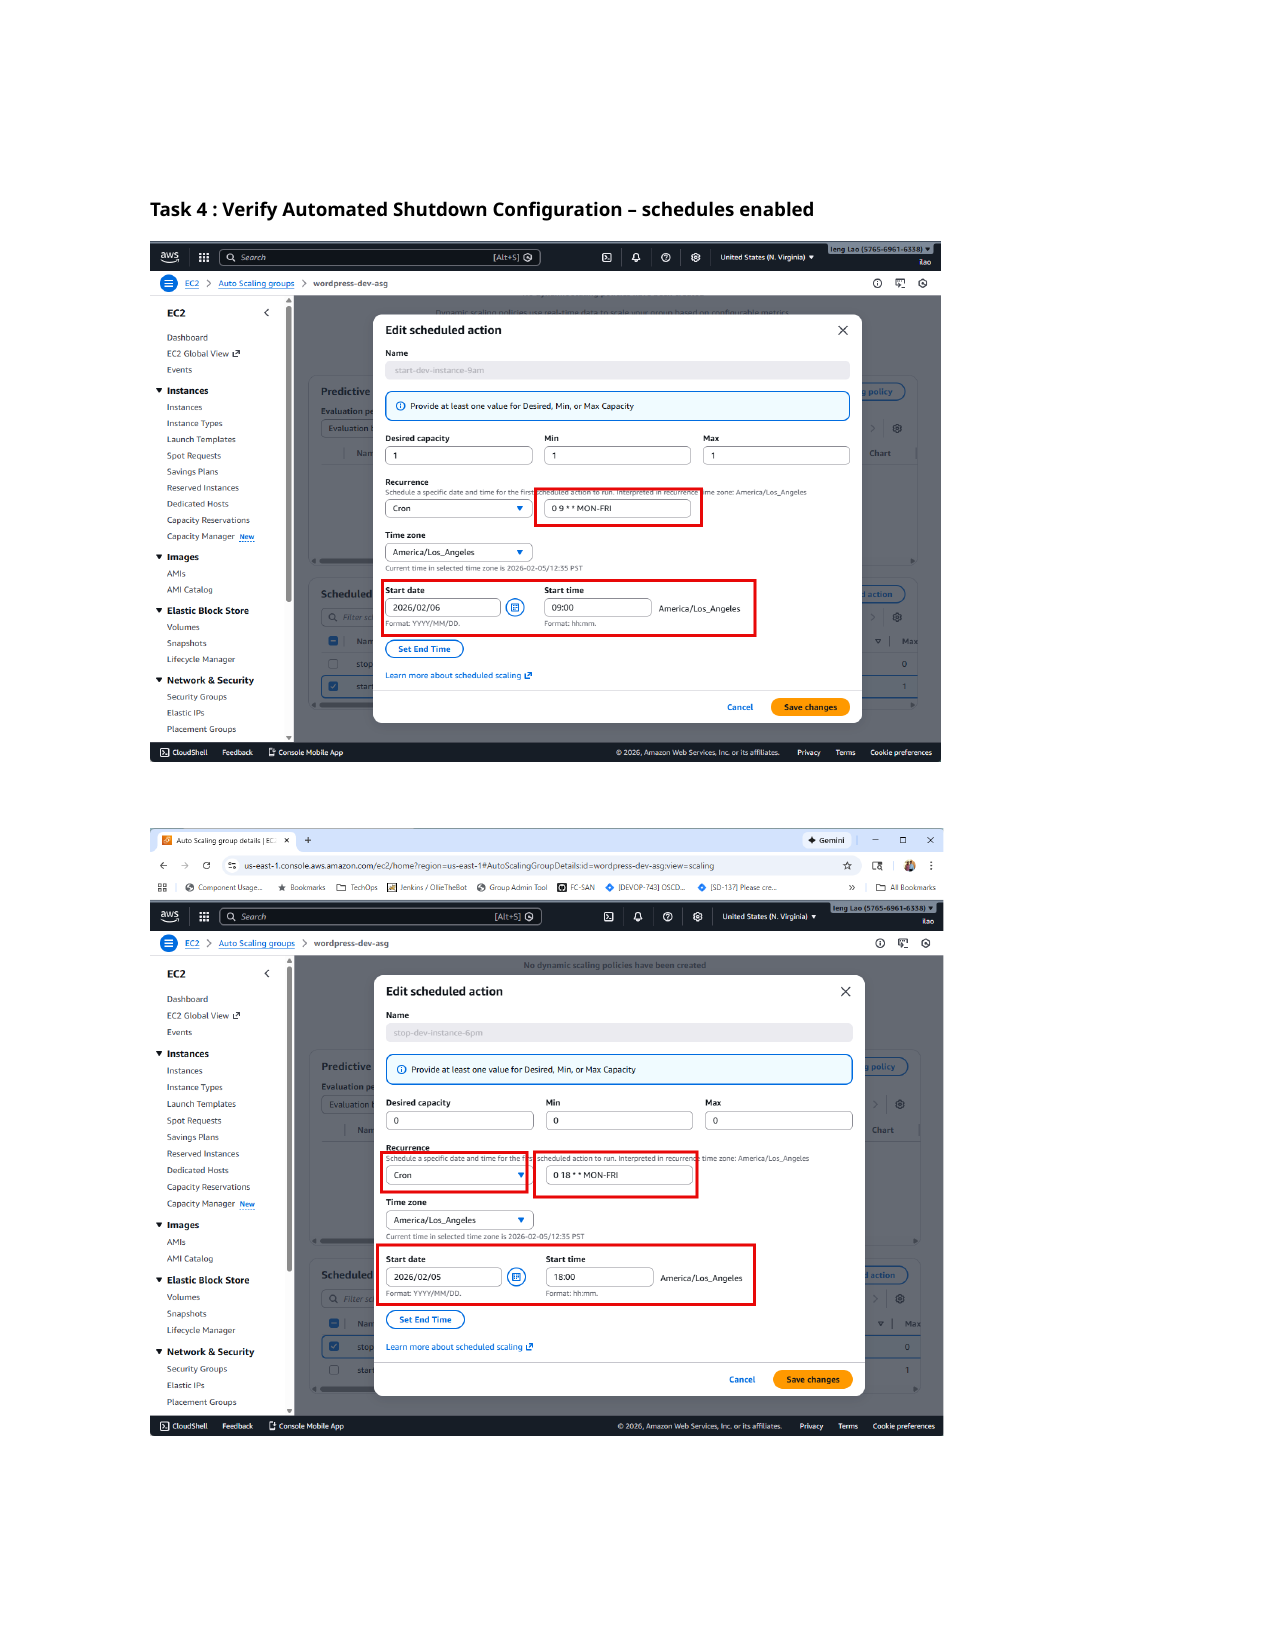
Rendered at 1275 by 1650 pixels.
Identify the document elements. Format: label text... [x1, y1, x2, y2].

picture [150, 828, 944, 1436]
picture [150, 241, 941, 762]
text Task 4 : Verify Automated Shutdown Configuration – schedules enabled [150, 196, 1125, 221]
